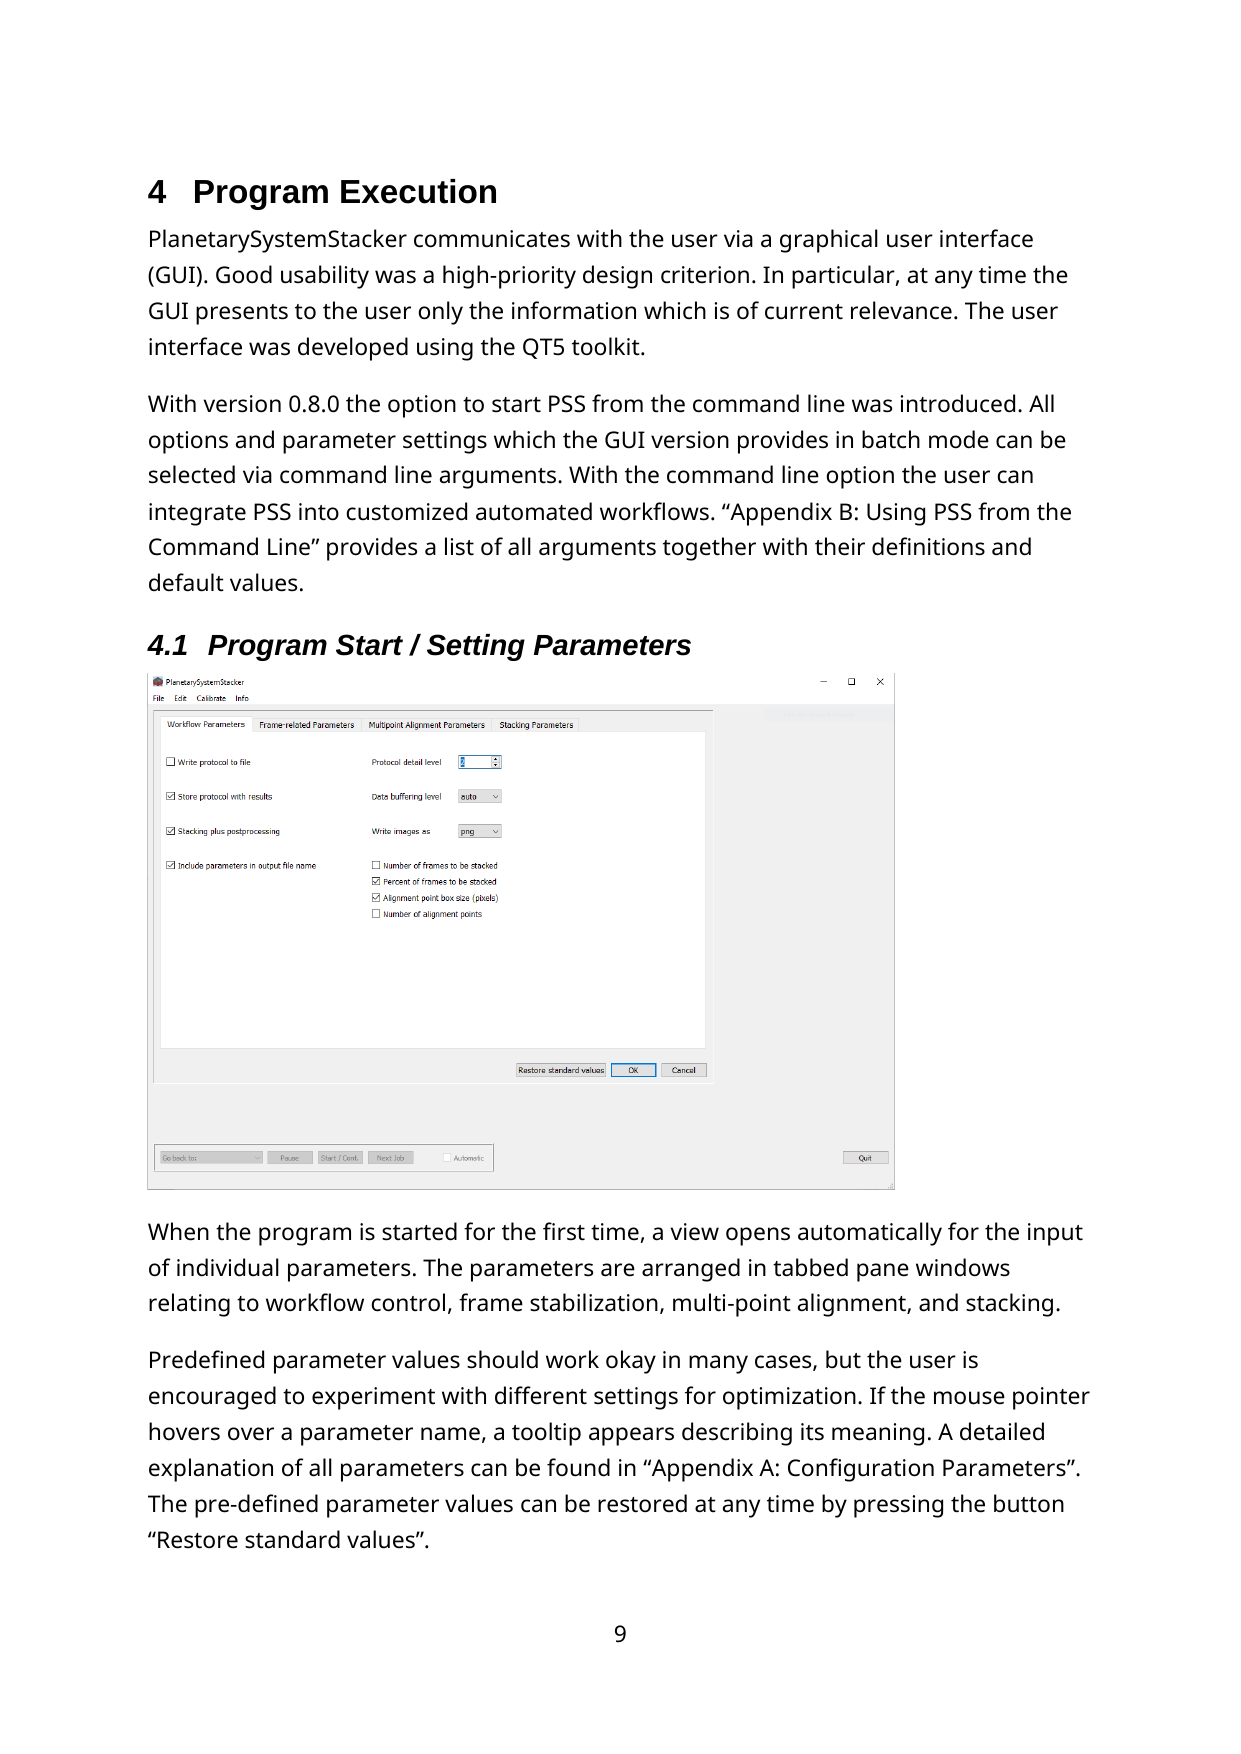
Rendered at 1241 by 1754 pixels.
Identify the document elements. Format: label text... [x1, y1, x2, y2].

subtitle Program Start / Setting Parameters [148, 628, 1093, 662]
text PlanetarySystemStacker communicates with the user via a graphical user interface (GUI). Good usability was a high-priority design criterion. In particular, at any time the GUI presents to the user only the information which is of current relevance. The user interface was developed using the QT5 toolkit. [148, 223, 1093, 362]
text With version 0.8.0 the option to start PSS from the command line was introduced. All options and parameter settings which the GUI version provides in batch mode can be selected via command line arguments. With the command line option the user can integrate PSS into customized automated workflows. “Appendix B: Using PSS from the Command Line” provides a list of all arguments together with their definitions and default values. [148, 388, 1093, 598]
picture [147, 673, 895, 1190]
text When the program is started for the first time, a view opens automatically for the input of individual parameters. The parameters are arranged in tabbed pane windows relating to workflow control, frame stabilization, multi-point alignment, and stacking. [148, 1216, 1093, 1319]
subtitle Program Execution [148, 173, 1093, 211]
text Predefined parameter values should work okay in many cases, but the user is encouraged to experiment with different settings for optimization. If the mouse pointer hovers over a parameter name, a tooltip appears describing its meaning. A detailed explanation of all parameters can be found in “Appendix A: Configuration Parameters”. The pre-defined parameter values can be restored at any time by pressing the button “Restore standard values”. [148, 1344, 1093, 1555]
